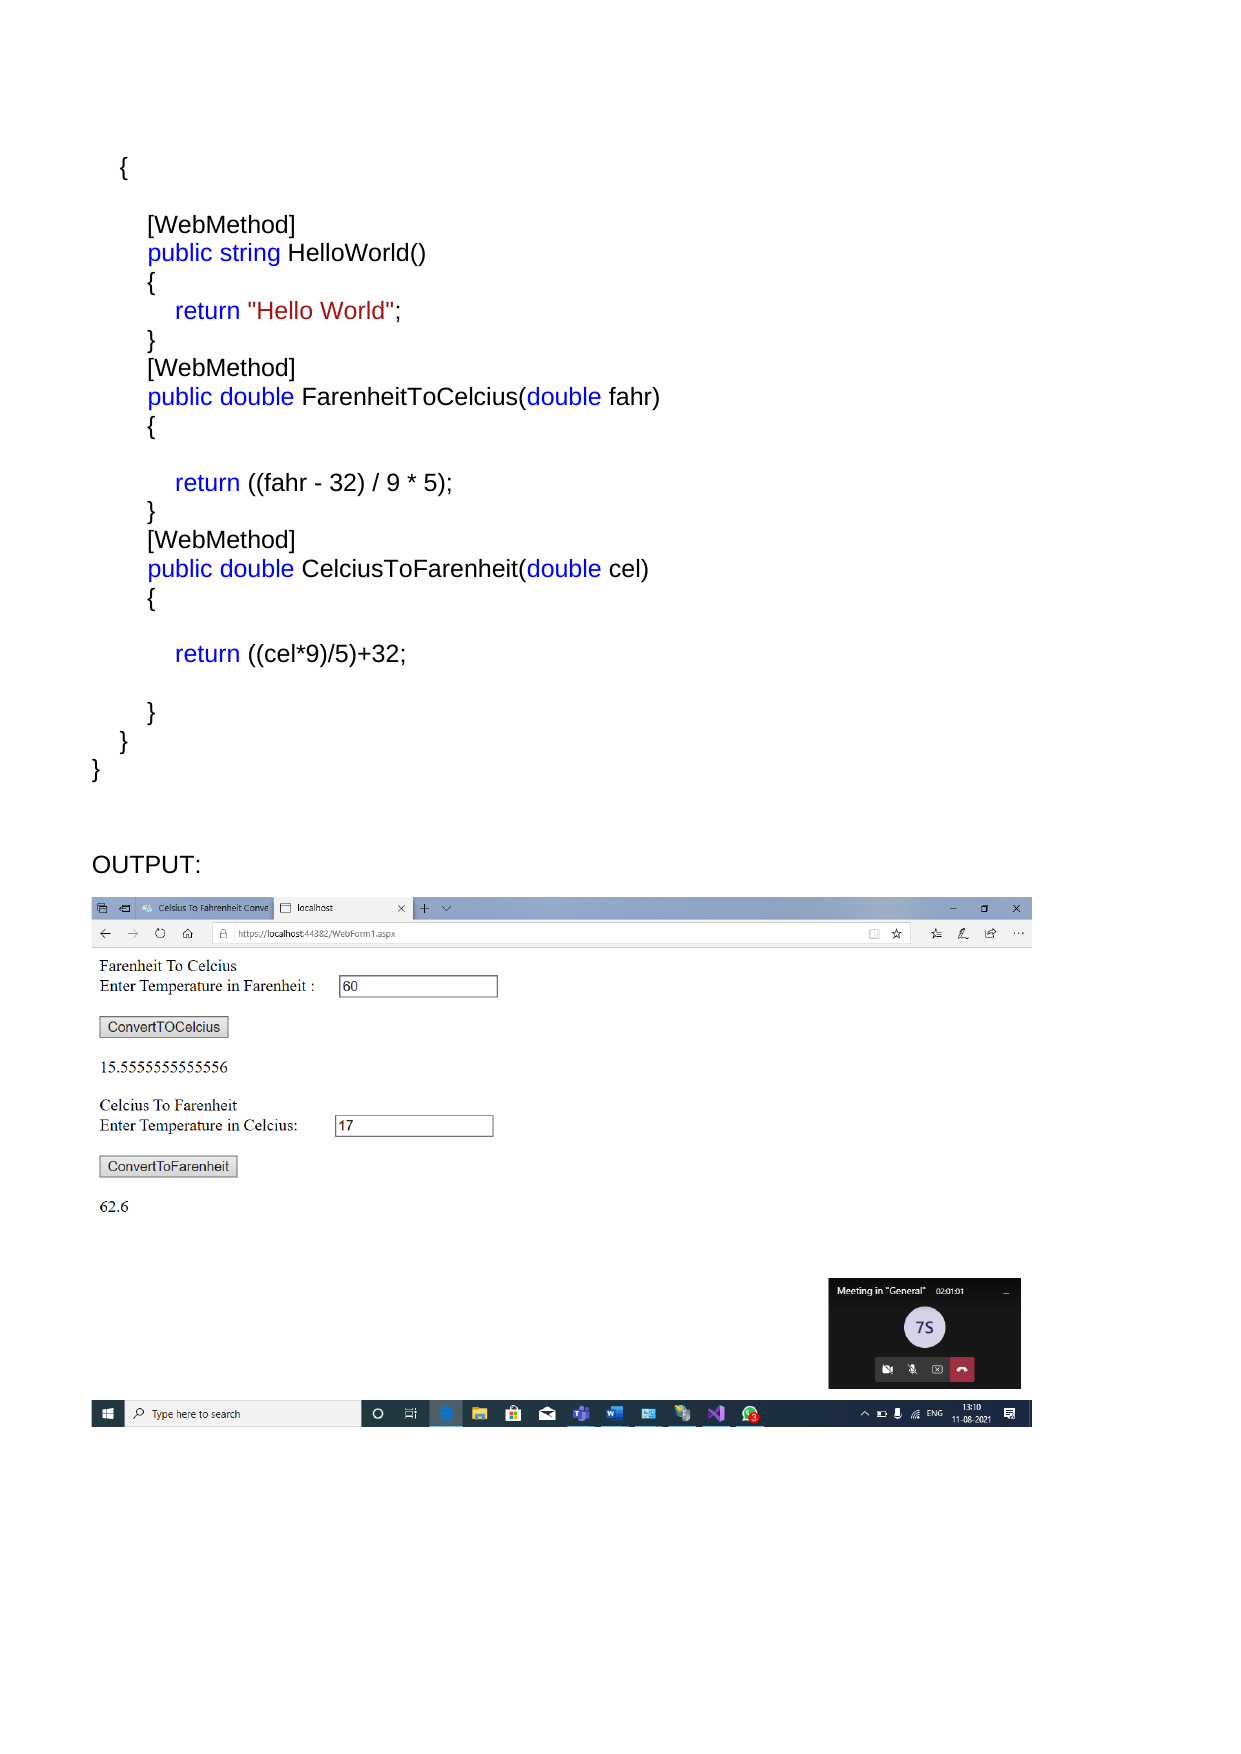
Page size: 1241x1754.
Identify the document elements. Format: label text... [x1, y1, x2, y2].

text } [92, 697, 1240, 726]
text return ((cel*9)/5)+32; [92, 639, 1240, 668]
text return ((fahr - 32) / 9 * 5); [92, 468, 1240, 496]
text { [92, 152, 1240, 181]
text public double FarenheitToCelcius(double fahr) [92, 382, 1240, 411]
text return "Hello World"; [92, 296, 1240, 324]
picture [91, 897, 1032, 1427]
text } [92, 754, 1240, 783]
text [WebMethod] [92, 209, 1240, 238]
text { [92, 583, 1240, 611]
text [WebMethod] [92, 353, 1240, 382]
text OUTPUT: [92, 850, 1240, 878]
text [WebMethod] [92, 525, 1240, 554]
text { [92, 267, 1240, 296]
text { [92, 411, 1240, 439]
text public double CelciusToFarenheit(double cel) [92, 554, 1240, 583]
text public string HelloWorld() [92, 238, 1240, 267]
text } [92, 496, 1240, 525]
text } [92, 324, 1240, 353]
text } [92, 726, 1240, 754]
